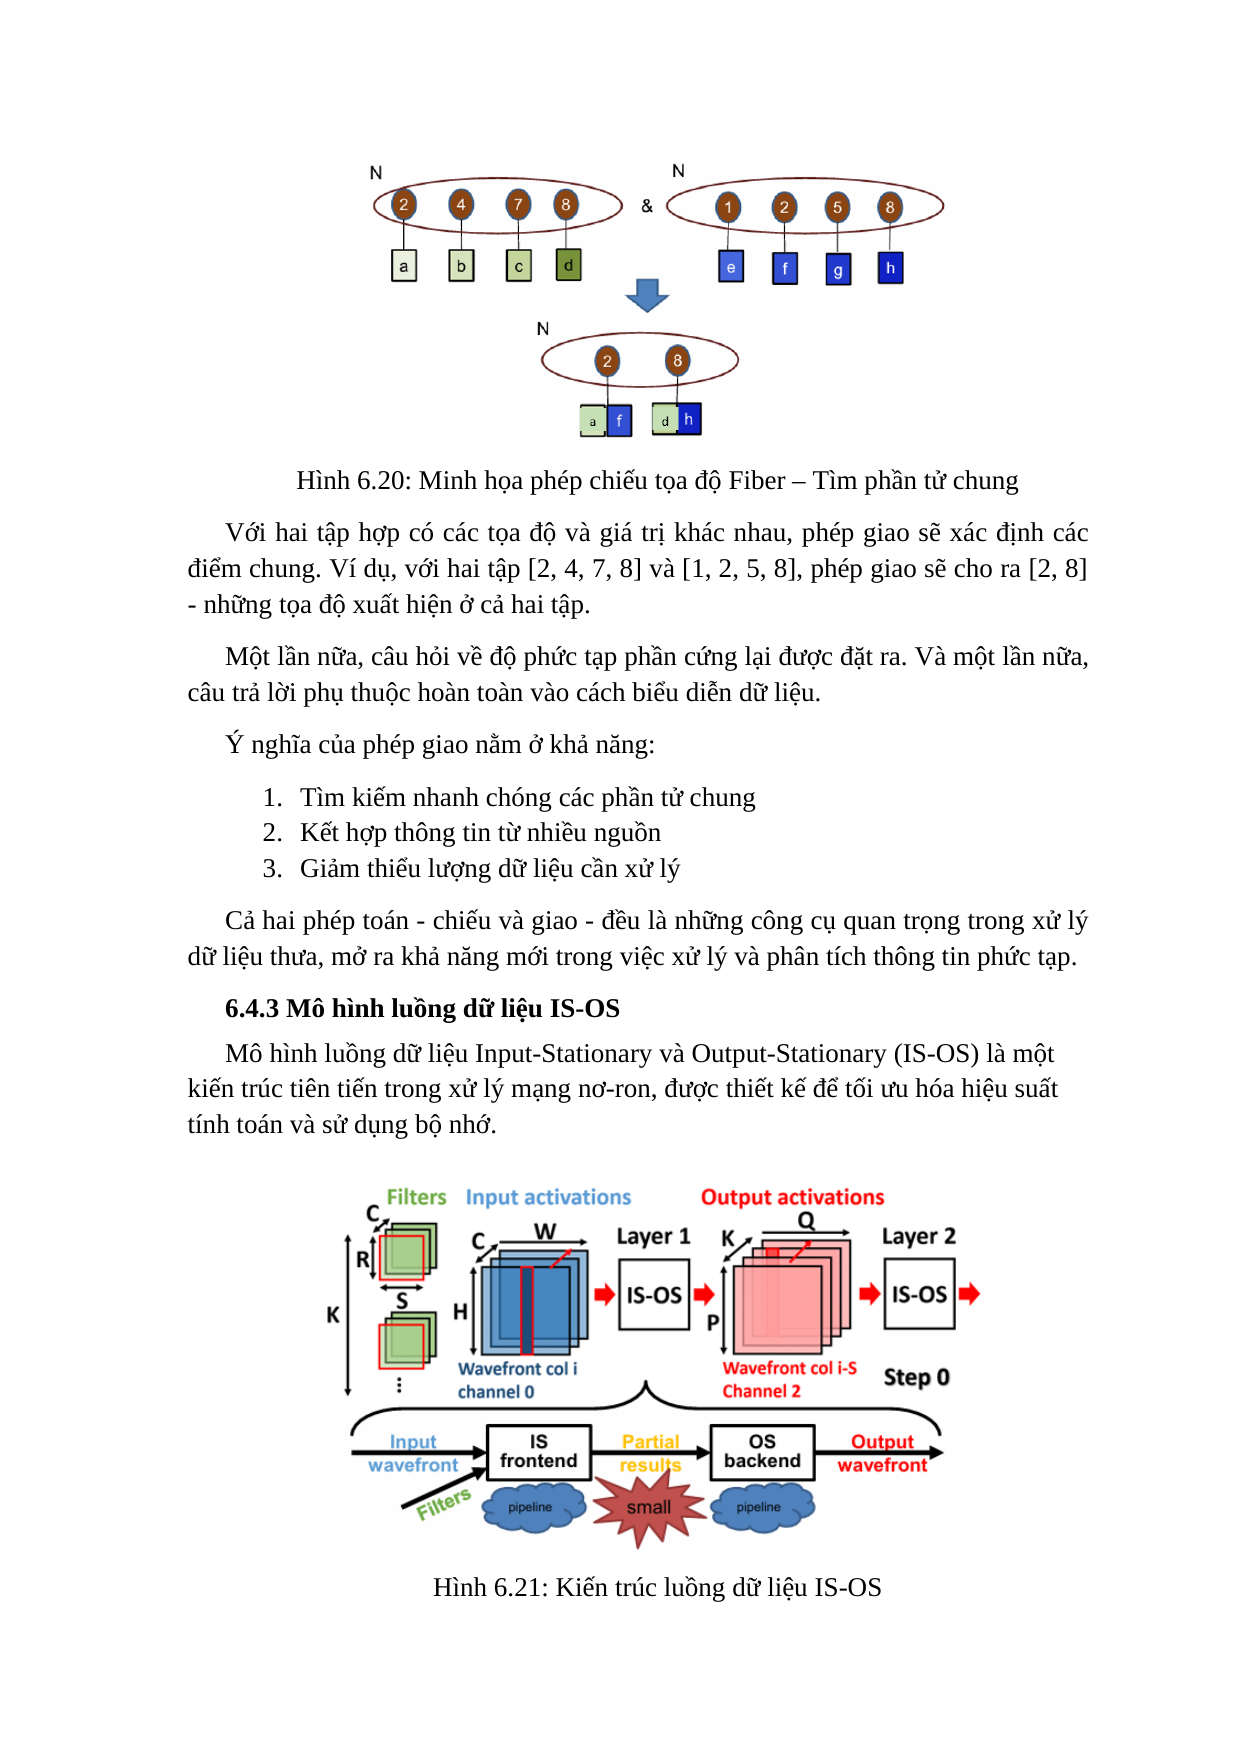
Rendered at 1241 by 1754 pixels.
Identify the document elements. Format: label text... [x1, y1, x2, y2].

list Tìm kiếm nhanh chóng các phần tử chung [262, 781, 1090, 812]
subtitle 6.4.3 Mô hình luồng dữ liệu IS-OS [225, 993, 1090, 1024]
text Một lần nữa, câu hỏi về độ phức tạp phần cứng lại được đặt ra. Và một lần nữa, câu trả lời phụ thuộc hoàn toàn vào cách biểu diễn dữ liệu. [187, 640, 1090, 707]
text Cả hai phép toán - chiếu và giao - đều là những công cụ quan trọng trong xử lý dữ liệu thưa, mở ra khả năng mới trong việc xử lý và phân tích thông tin phức tạp. [187, 904, 1090, 971]
text Hình 6.20: Minh họa phép chiếu tọa độ Fiber – Tìm phần tử chung [187, 464, 1090, 495]
list Giảm thiểu lượng dữ liệu cần xử lý [262, 852, 1090, 883]
text Mô hình luồng dữ liệu Input-Stationary và Output-Stationary (IS-OS) là một kiến trúc tiên tiến trong xử lý mạng nơ-ron, được thiết kế để tối ưu hóa hiệu suất tính toán và sử dụng bộ nhớ. [187, 1037, 1090, 1139]
text Với hai tập hợp có các tọa độ và giá trị khác nhau, phép giao sẽ xác định các điểm chung. Ví dụ, với hai tập [2, 4, 7, 8] và [1, 2, 5, 8], phép giao sẽ cho ra [2, 8] - những tọa độ xuất hiện ở cả hai tập. [187, 516, 1090, 619]
picture [357, 150, 958, 443]
list Kết hợp thông tin từ nhiều nguồn [262, 816, 1090, 847]
text Ý nghĩa của phép giao nằm ở khả năng: [187, 728, 1090, 759]
picture [326, 1160, 989, 1550]
text Hình 6.21: Kiến trúc luồng dữ liệu IS-OS [187, 1571, 1090, 1602]
